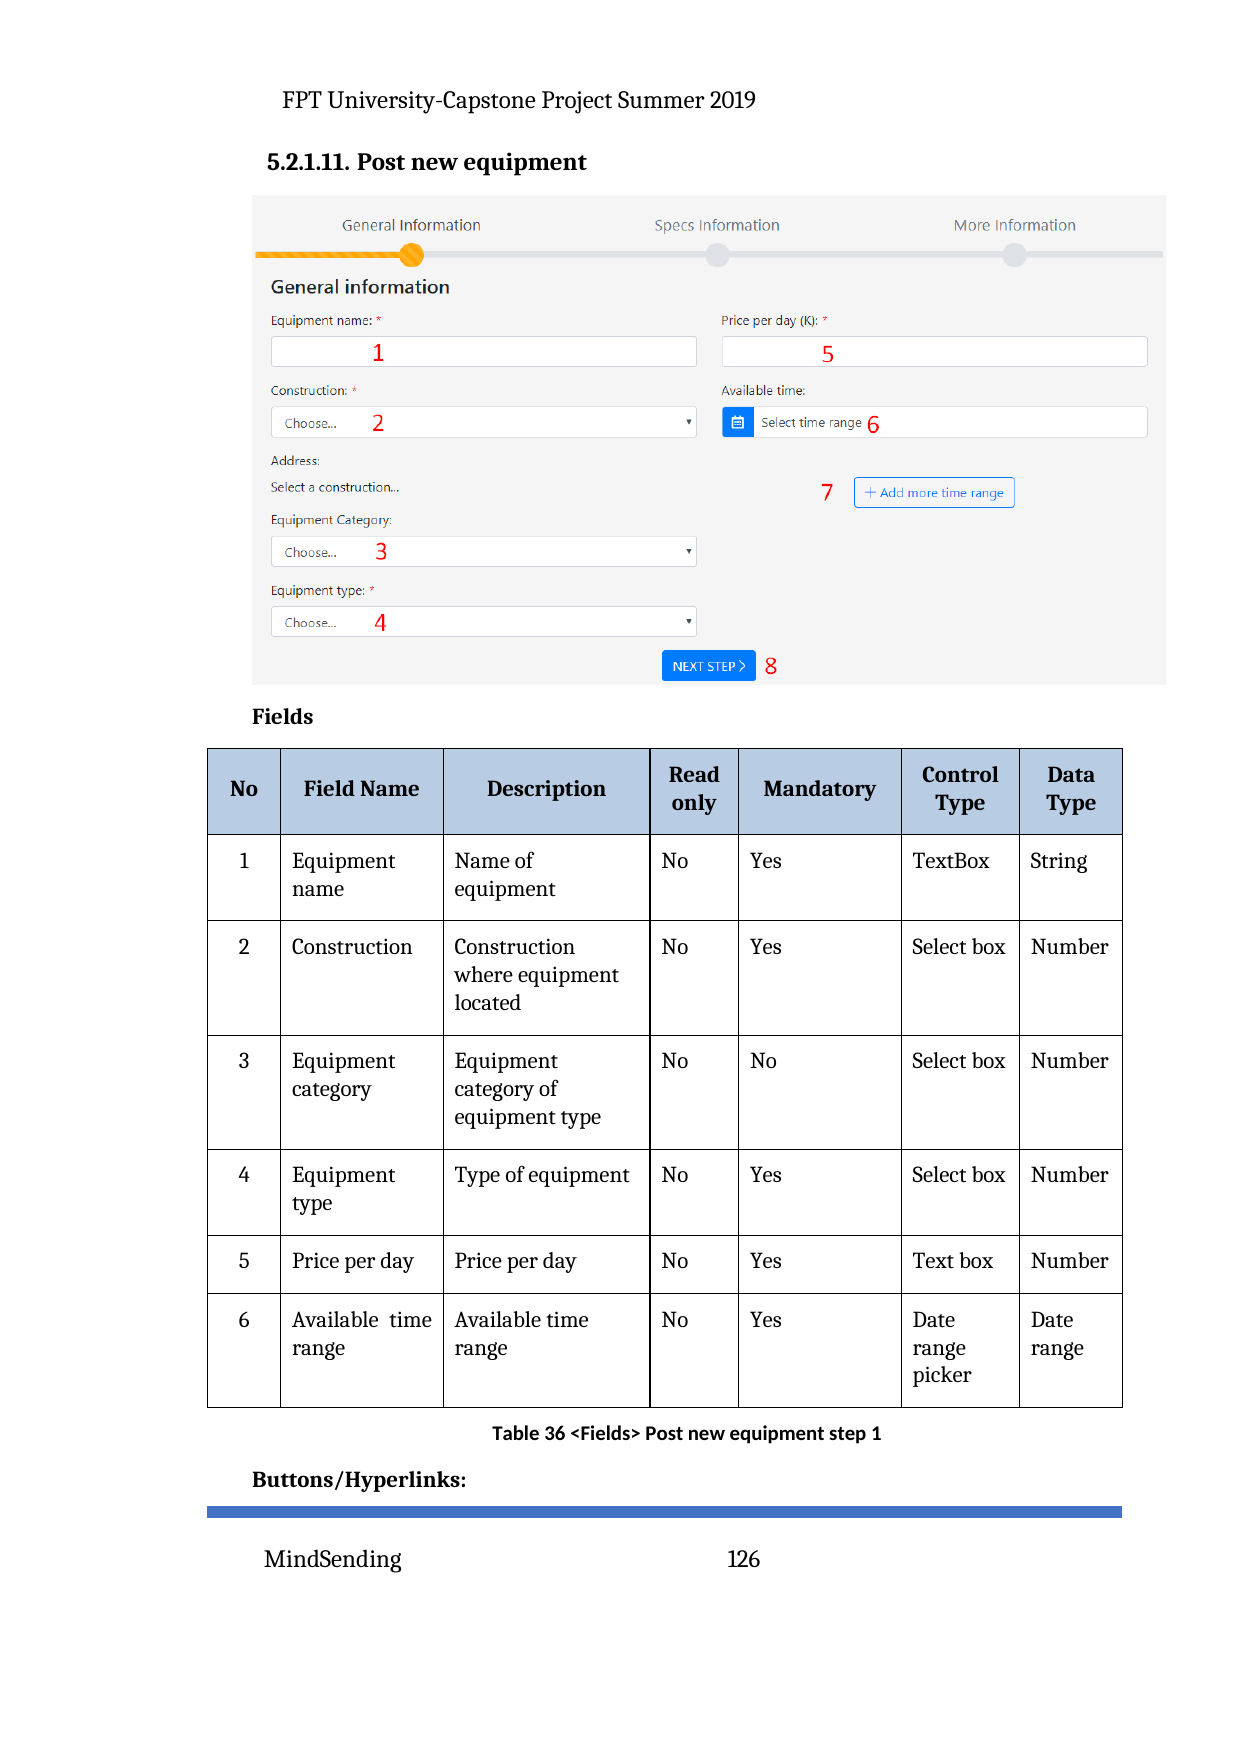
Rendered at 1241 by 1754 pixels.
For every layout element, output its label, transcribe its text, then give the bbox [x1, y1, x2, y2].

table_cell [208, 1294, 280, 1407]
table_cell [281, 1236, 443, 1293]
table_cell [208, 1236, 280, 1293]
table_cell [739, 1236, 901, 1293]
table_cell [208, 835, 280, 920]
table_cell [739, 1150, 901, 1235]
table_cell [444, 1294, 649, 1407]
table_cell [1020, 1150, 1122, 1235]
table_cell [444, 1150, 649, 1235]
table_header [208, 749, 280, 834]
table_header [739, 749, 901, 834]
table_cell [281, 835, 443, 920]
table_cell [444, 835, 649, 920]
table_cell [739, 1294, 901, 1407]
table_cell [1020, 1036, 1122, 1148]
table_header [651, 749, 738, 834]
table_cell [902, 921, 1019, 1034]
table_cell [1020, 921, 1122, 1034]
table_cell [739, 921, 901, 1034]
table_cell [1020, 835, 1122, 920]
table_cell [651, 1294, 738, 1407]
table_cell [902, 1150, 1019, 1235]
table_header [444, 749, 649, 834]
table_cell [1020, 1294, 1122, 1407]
picture [251, 195, 1167, 685]
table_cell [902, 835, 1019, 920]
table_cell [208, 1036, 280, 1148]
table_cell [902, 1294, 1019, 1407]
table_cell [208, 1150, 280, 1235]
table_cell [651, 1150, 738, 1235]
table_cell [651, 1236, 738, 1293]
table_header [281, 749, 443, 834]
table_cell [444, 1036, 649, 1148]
text Fields [252, 703, 1122, 730]
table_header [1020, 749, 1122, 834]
text Buttons/Hyperlinks: [252, 1467, 1122, 1493]
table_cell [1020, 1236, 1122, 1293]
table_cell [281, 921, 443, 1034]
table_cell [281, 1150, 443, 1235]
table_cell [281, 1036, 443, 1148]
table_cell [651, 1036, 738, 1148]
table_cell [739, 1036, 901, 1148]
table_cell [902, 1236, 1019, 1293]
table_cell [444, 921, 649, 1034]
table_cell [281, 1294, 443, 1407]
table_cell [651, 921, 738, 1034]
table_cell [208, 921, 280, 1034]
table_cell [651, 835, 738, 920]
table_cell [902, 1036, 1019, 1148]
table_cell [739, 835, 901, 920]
subtitle Post new equipment [207, 148, 1122, 176]
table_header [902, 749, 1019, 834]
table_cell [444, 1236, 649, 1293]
